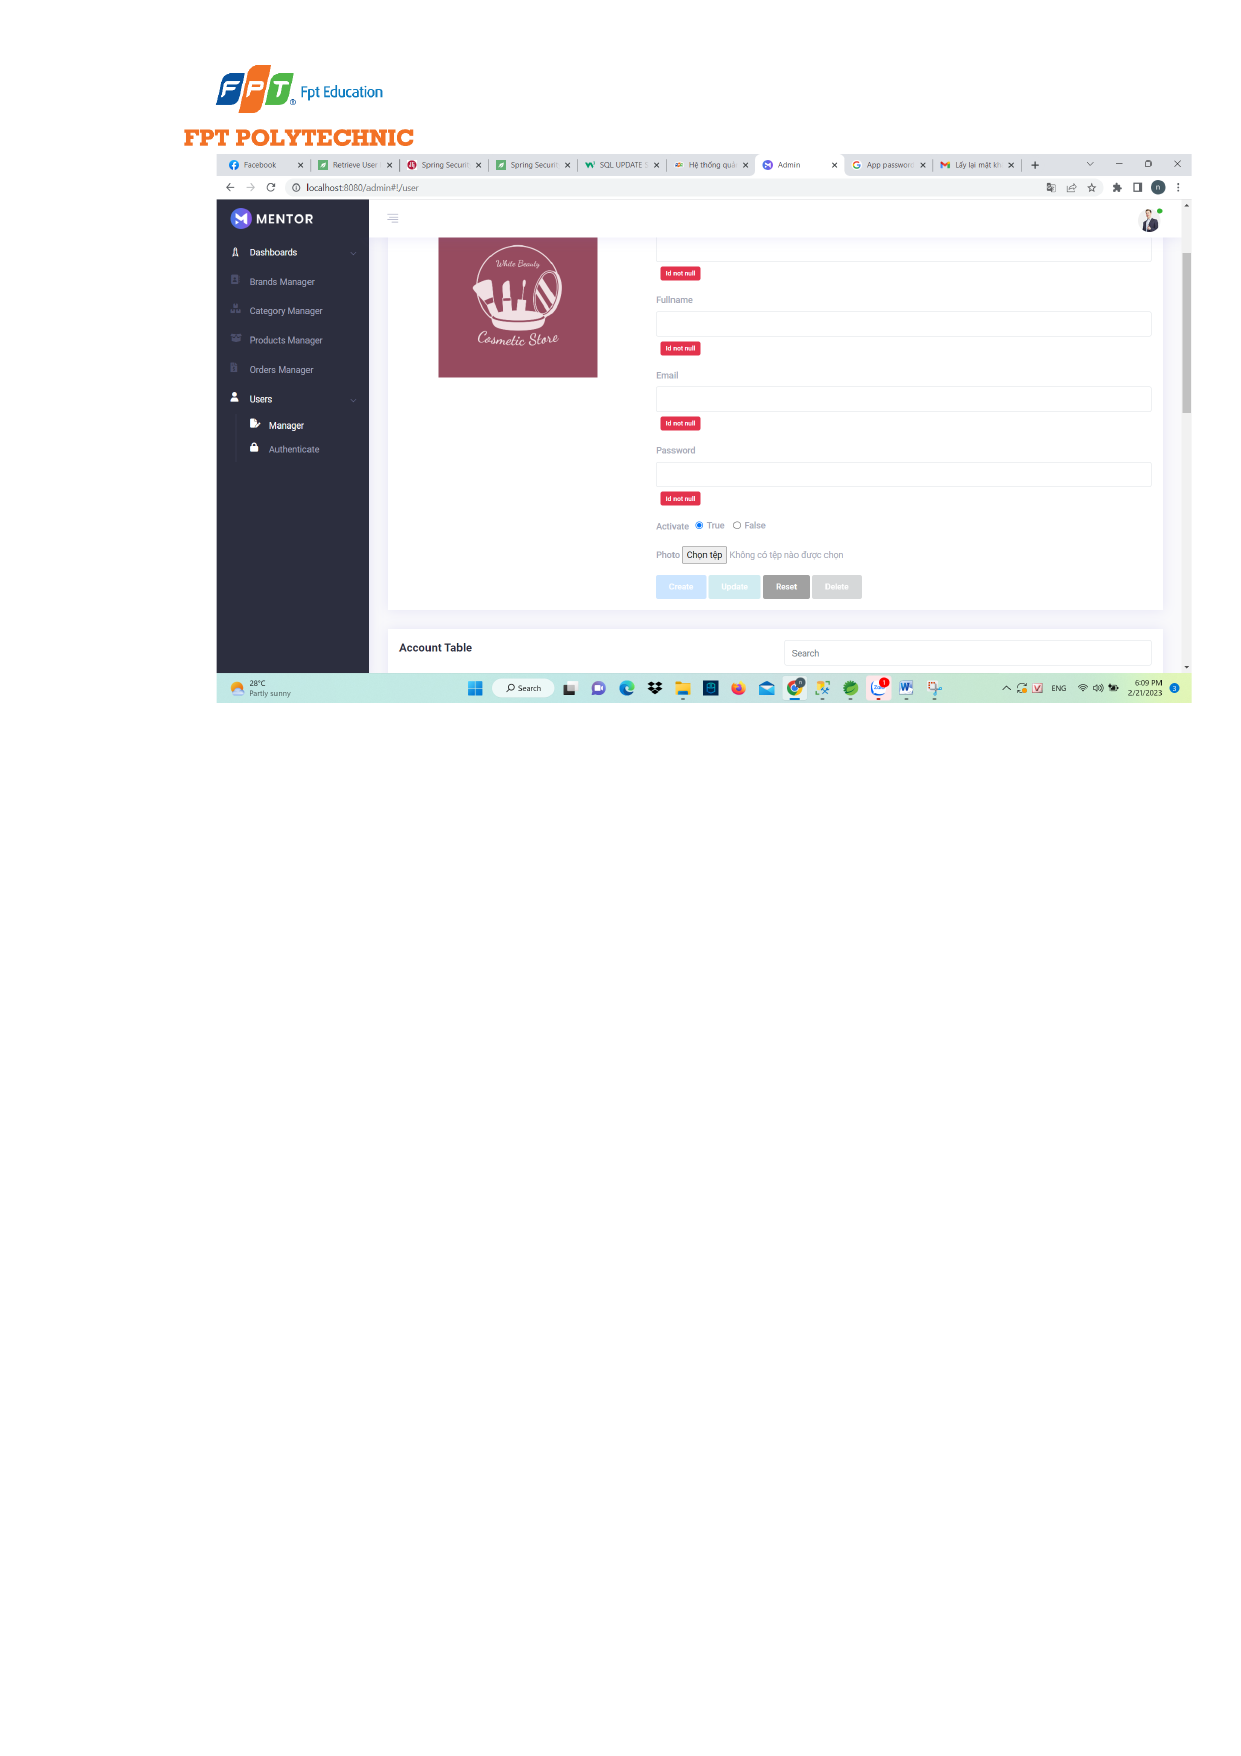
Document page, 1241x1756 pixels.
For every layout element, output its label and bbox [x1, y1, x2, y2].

picture [184, 65, 414, 146]
picture [216, 154, 1192, 703]
